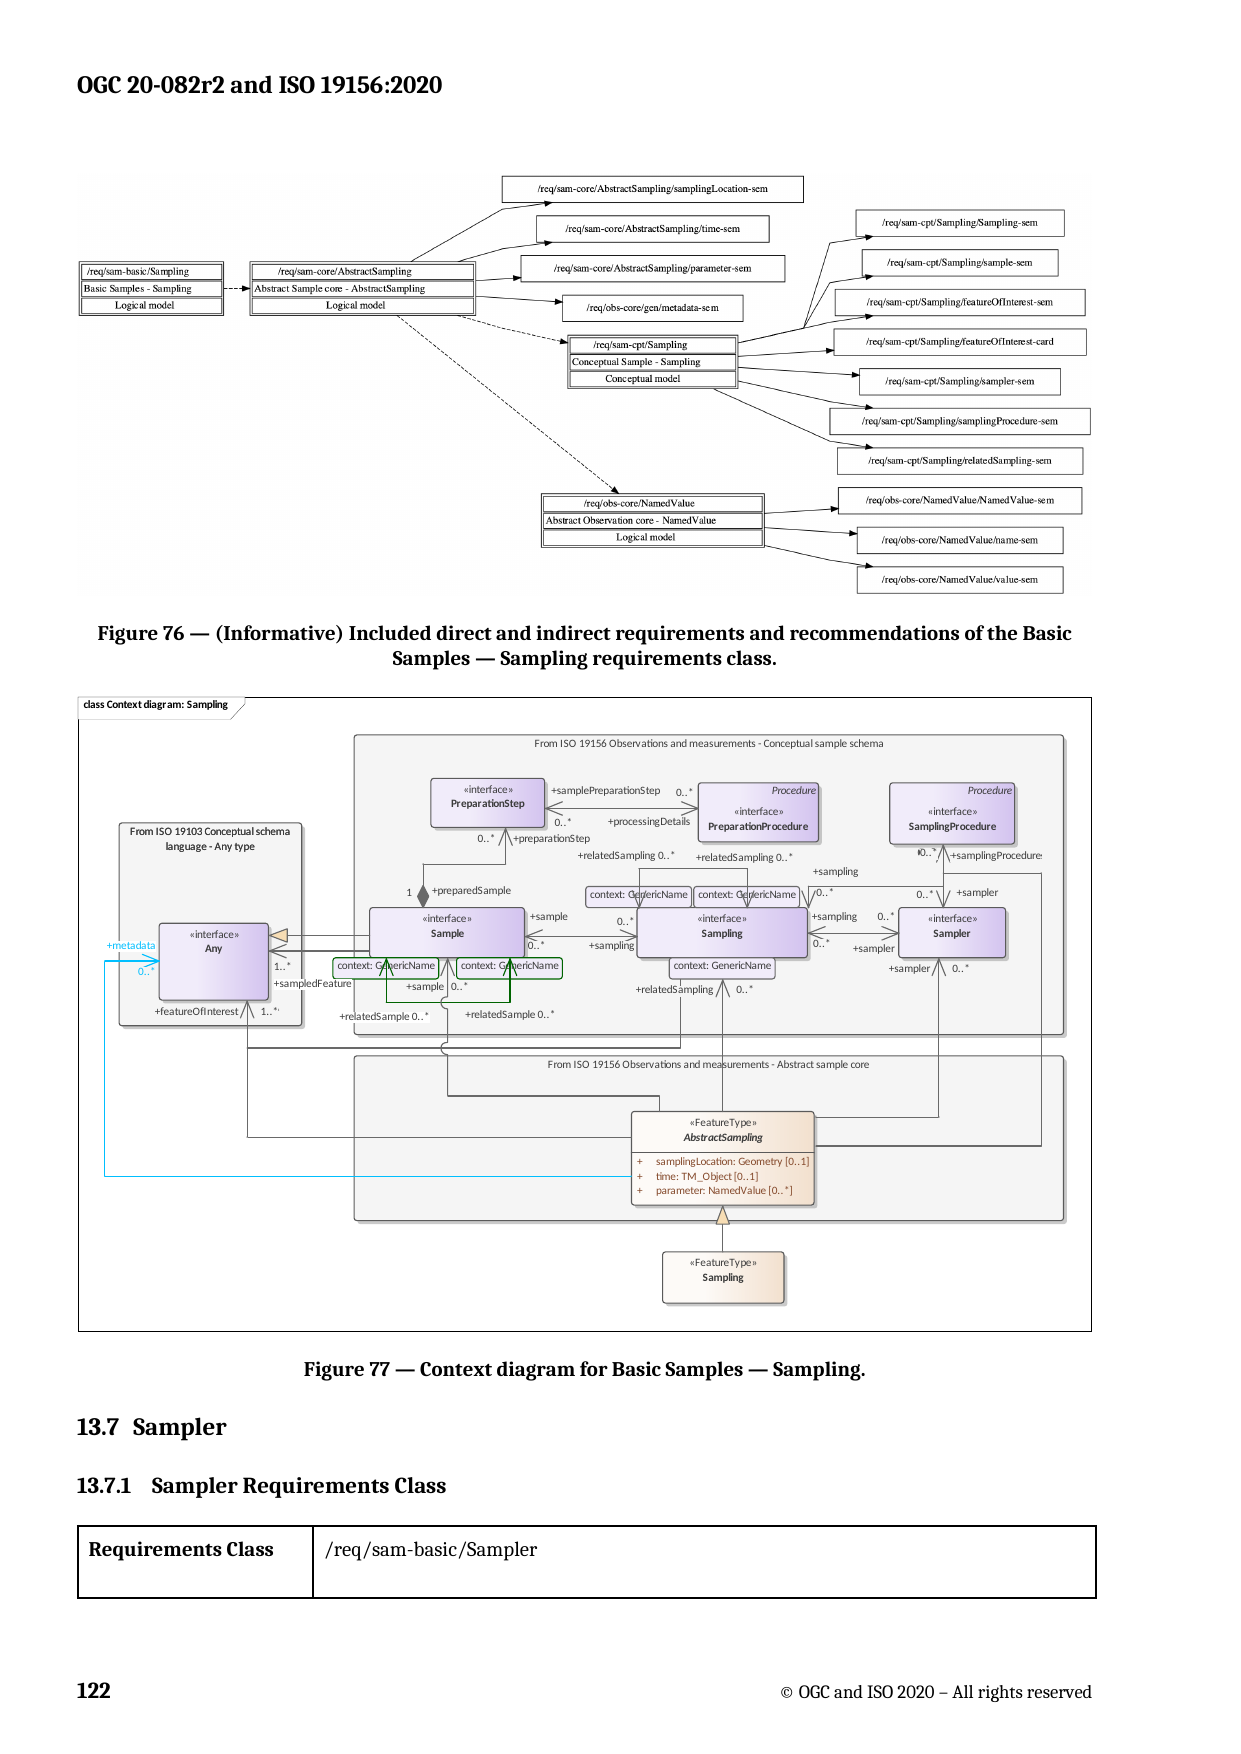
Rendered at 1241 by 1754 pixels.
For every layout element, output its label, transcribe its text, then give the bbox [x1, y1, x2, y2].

subtitle Sampler Requirements Class [77, 1473, 1092, 1500]
text Figure — Context diagram for Basic Samples — Sampling. [77, 1357, 1092, 1382]
picture [76, 173, 1093, 596]
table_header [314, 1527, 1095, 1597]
picture [147, 942, 155, 949]
subtitle Sampler [77, 1413, 1092, 1442]
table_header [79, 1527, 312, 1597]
picture [127, 941, 140, 949]
text Figure — (Informative) Included direct and indirect requirements and recommendations of the Basic Samples — Sampling requirements class. [77, 621, 1092, 671]
